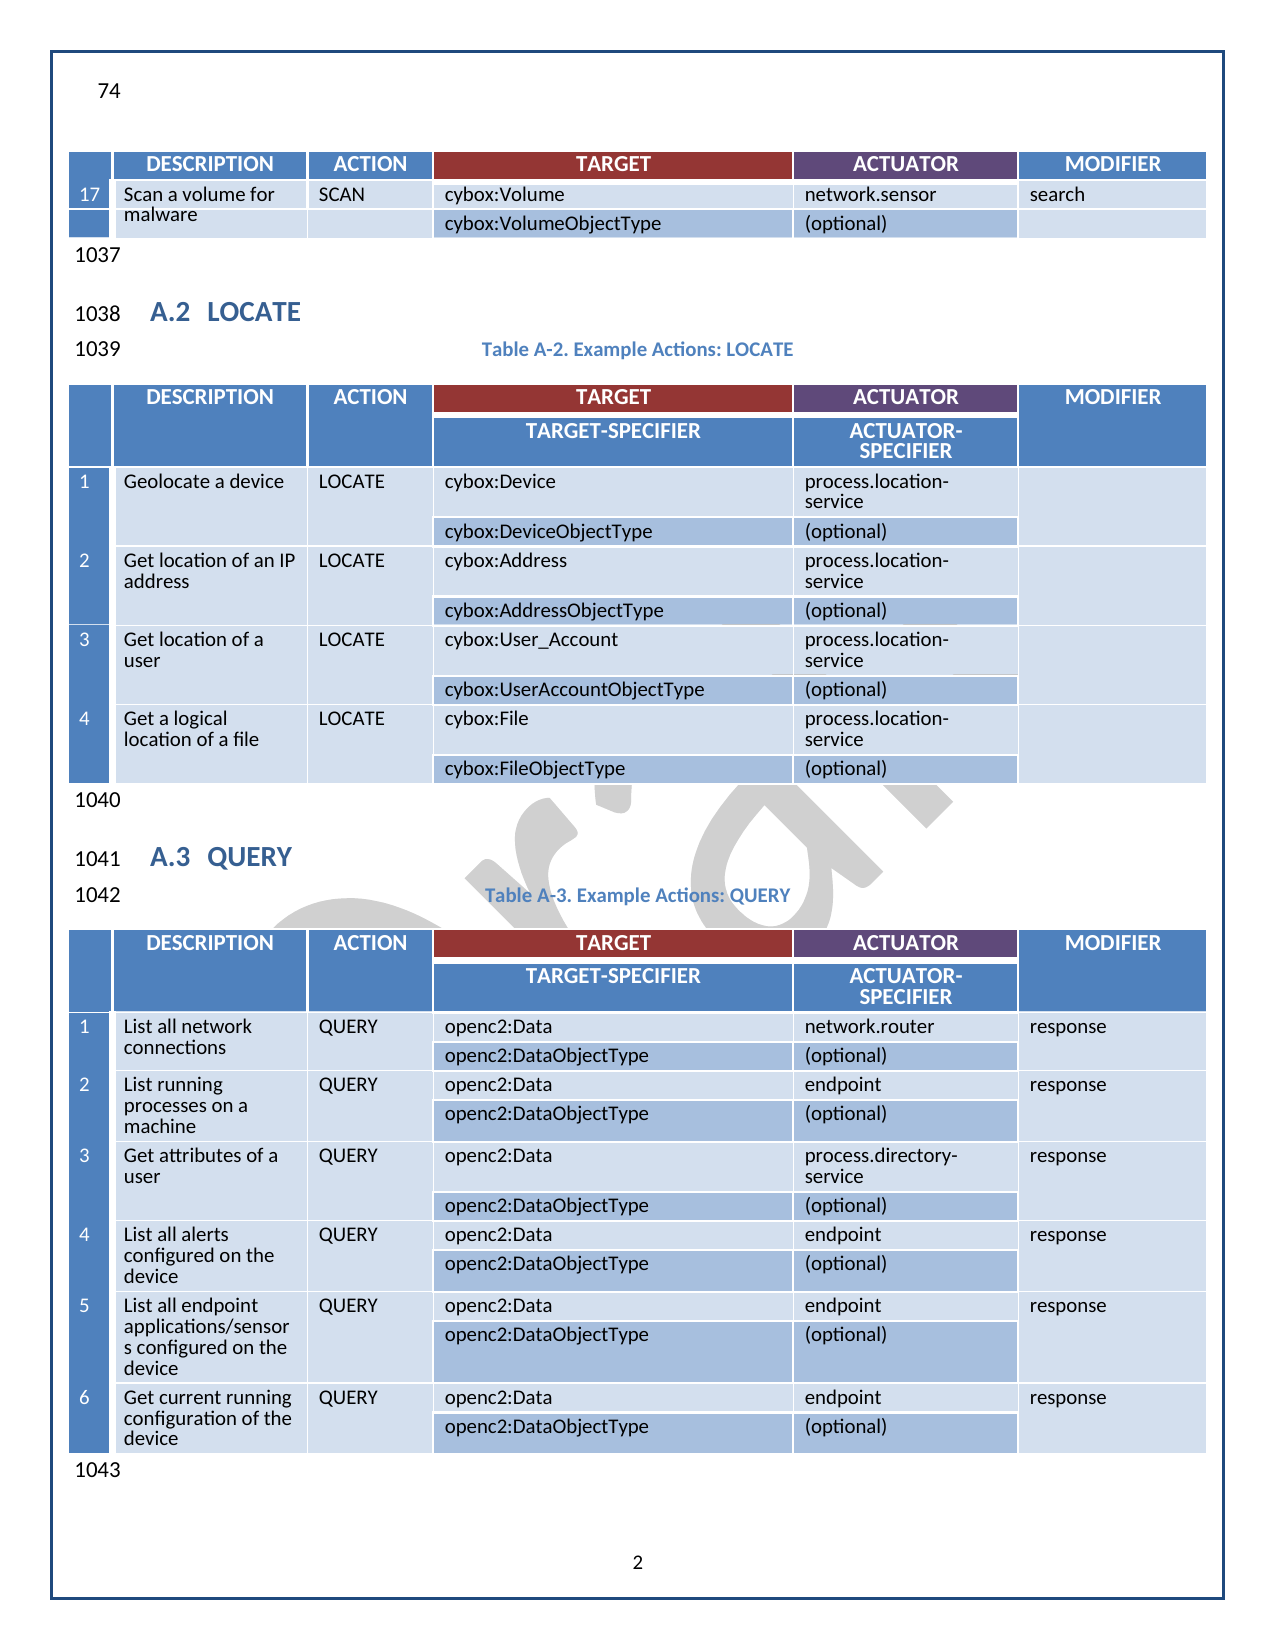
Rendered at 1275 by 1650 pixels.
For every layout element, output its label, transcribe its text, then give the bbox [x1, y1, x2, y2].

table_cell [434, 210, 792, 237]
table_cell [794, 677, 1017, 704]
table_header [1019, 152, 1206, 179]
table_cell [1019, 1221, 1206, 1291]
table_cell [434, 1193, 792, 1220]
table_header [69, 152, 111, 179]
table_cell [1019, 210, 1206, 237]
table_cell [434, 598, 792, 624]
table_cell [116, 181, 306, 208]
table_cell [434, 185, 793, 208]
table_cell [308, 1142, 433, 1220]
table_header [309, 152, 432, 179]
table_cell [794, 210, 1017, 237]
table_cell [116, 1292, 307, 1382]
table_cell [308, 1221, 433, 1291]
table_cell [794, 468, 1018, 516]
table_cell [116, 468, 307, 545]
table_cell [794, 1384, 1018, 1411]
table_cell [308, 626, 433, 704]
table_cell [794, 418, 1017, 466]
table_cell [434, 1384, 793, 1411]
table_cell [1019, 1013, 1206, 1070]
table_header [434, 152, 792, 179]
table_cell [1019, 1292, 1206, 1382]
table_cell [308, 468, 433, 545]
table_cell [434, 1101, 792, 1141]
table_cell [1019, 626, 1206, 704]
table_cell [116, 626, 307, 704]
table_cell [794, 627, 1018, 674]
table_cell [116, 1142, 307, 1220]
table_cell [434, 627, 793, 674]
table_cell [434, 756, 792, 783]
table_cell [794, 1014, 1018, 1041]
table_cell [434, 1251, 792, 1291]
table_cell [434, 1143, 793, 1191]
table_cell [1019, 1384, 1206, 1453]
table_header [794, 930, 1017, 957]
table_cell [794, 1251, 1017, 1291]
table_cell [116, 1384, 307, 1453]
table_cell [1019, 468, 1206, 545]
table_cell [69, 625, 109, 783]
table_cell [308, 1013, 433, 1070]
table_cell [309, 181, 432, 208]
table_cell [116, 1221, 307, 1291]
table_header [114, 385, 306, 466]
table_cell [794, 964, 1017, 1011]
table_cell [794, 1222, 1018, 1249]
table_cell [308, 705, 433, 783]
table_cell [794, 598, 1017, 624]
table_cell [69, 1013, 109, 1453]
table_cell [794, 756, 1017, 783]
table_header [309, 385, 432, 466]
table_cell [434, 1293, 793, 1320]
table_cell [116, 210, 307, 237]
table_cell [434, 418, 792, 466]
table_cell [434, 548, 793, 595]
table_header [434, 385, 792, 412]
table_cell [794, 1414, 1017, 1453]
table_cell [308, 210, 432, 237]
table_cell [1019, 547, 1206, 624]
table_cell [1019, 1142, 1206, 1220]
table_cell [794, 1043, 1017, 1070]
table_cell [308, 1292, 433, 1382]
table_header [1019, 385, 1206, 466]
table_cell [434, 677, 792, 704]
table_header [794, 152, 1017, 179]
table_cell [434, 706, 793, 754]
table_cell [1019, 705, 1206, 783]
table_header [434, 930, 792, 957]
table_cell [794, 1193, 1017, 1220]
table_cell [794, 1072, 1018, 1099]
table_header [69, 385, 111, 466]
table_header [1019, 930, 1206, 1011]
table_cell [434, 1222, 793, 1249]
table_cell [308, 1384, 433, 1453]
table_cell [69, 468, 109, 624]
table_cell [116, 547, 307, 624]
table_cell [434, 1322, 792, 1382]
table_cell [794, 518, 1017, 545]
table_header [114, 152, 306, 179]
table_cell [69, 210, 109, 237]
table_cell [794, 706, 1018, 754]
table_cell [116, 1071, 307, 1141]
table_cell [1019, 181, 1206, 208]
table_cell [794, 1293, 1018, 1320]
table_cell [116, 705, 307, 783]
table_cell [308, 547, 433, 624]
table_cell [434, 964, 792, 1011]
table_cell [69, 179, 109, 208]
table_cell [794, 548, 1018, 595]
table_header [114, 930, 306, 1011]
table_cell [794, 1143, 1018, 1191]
subtitle LOCATE [150, 293, 1125, 328]
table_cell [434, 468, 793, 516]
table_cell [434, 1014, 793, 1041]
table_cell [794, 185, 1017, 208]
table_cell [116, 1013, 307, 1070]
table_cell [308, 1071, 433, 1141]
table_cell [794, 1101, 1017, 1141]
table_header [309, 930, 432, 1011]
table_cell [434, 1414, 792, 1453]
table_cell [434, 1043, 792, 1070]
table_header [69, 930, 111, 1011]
subtitle QUERY [150, 838, 1125, 873]
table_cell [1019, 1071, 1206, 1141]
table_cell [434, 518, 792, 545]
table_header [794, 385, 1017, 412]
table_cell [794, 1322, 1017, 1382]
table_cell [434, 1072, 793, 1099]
